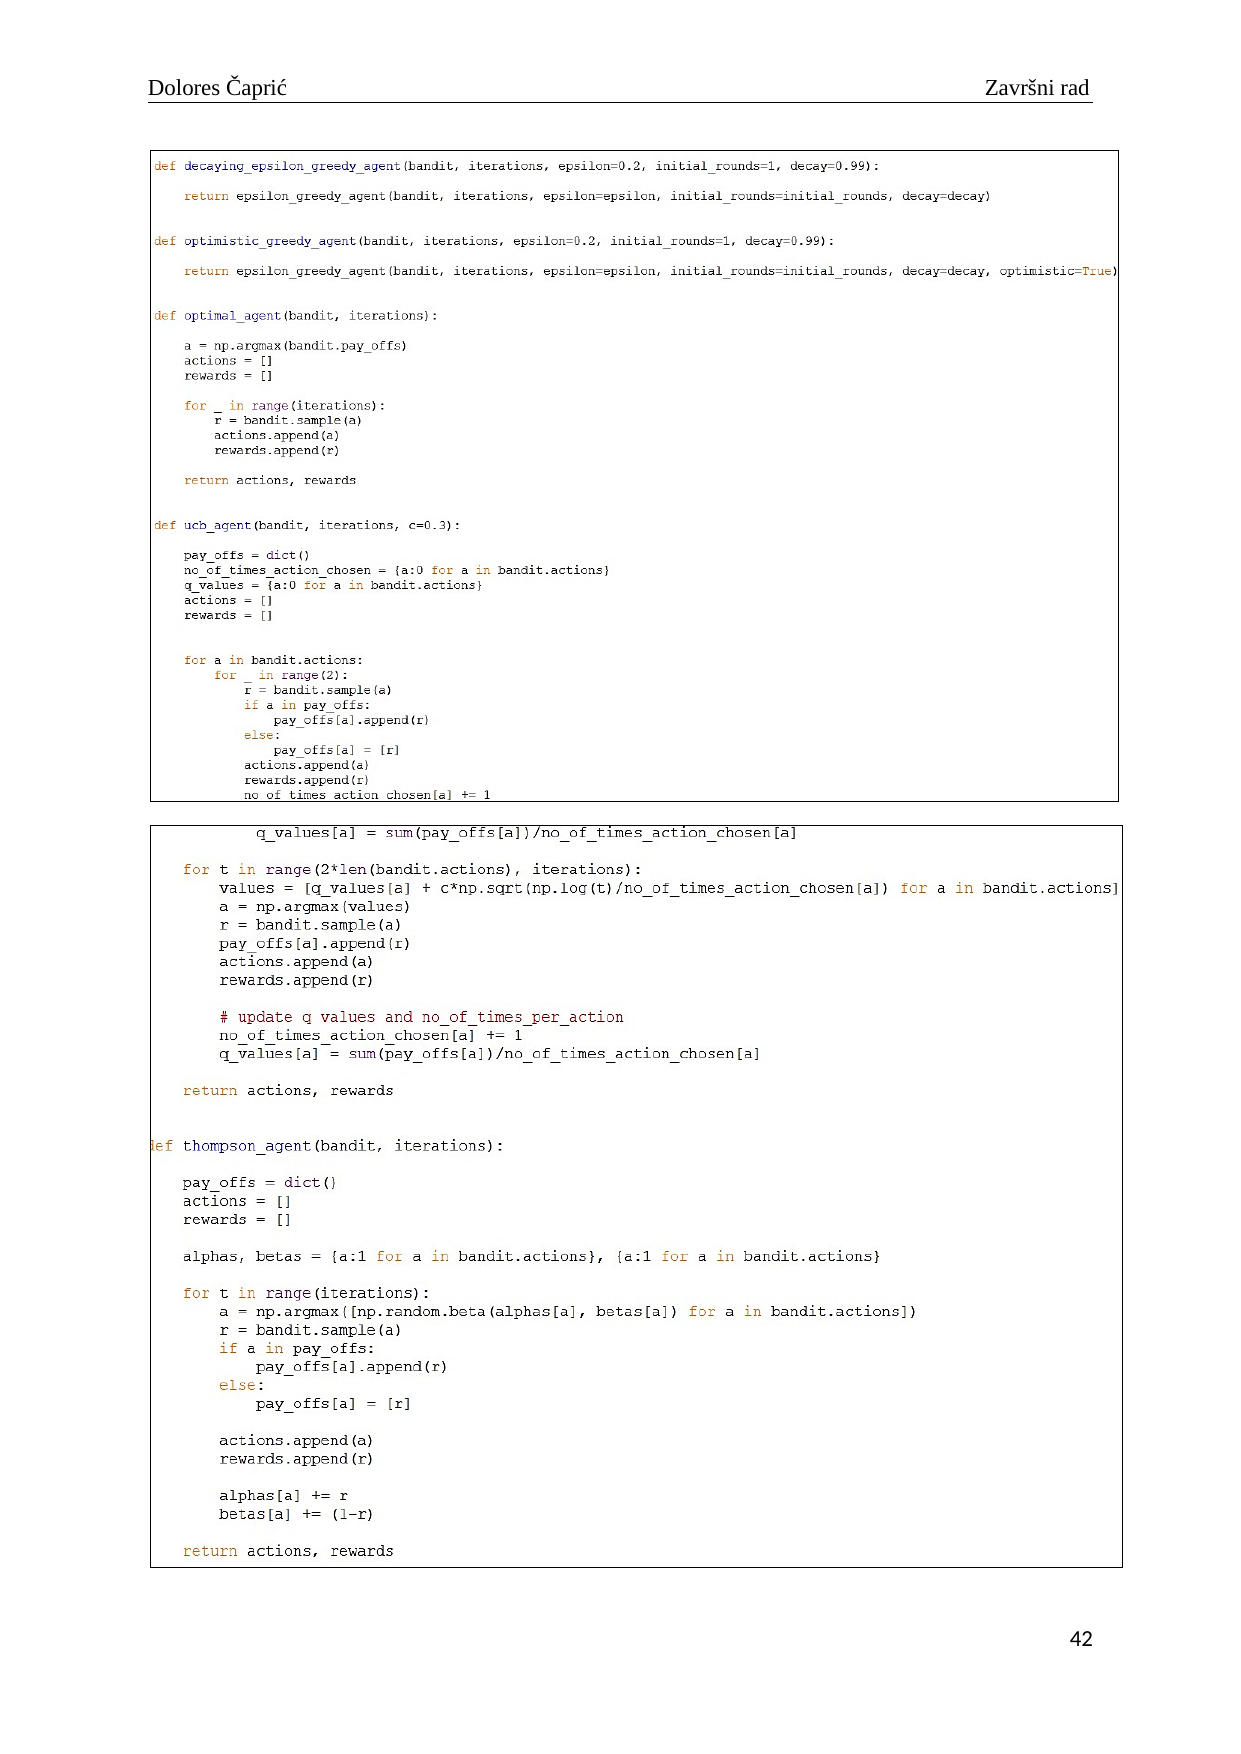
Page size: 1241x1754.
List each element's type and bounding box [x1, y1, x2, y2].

picture [151, 151, 1118, 801]
picture [151, 826, 1122, 1567]
